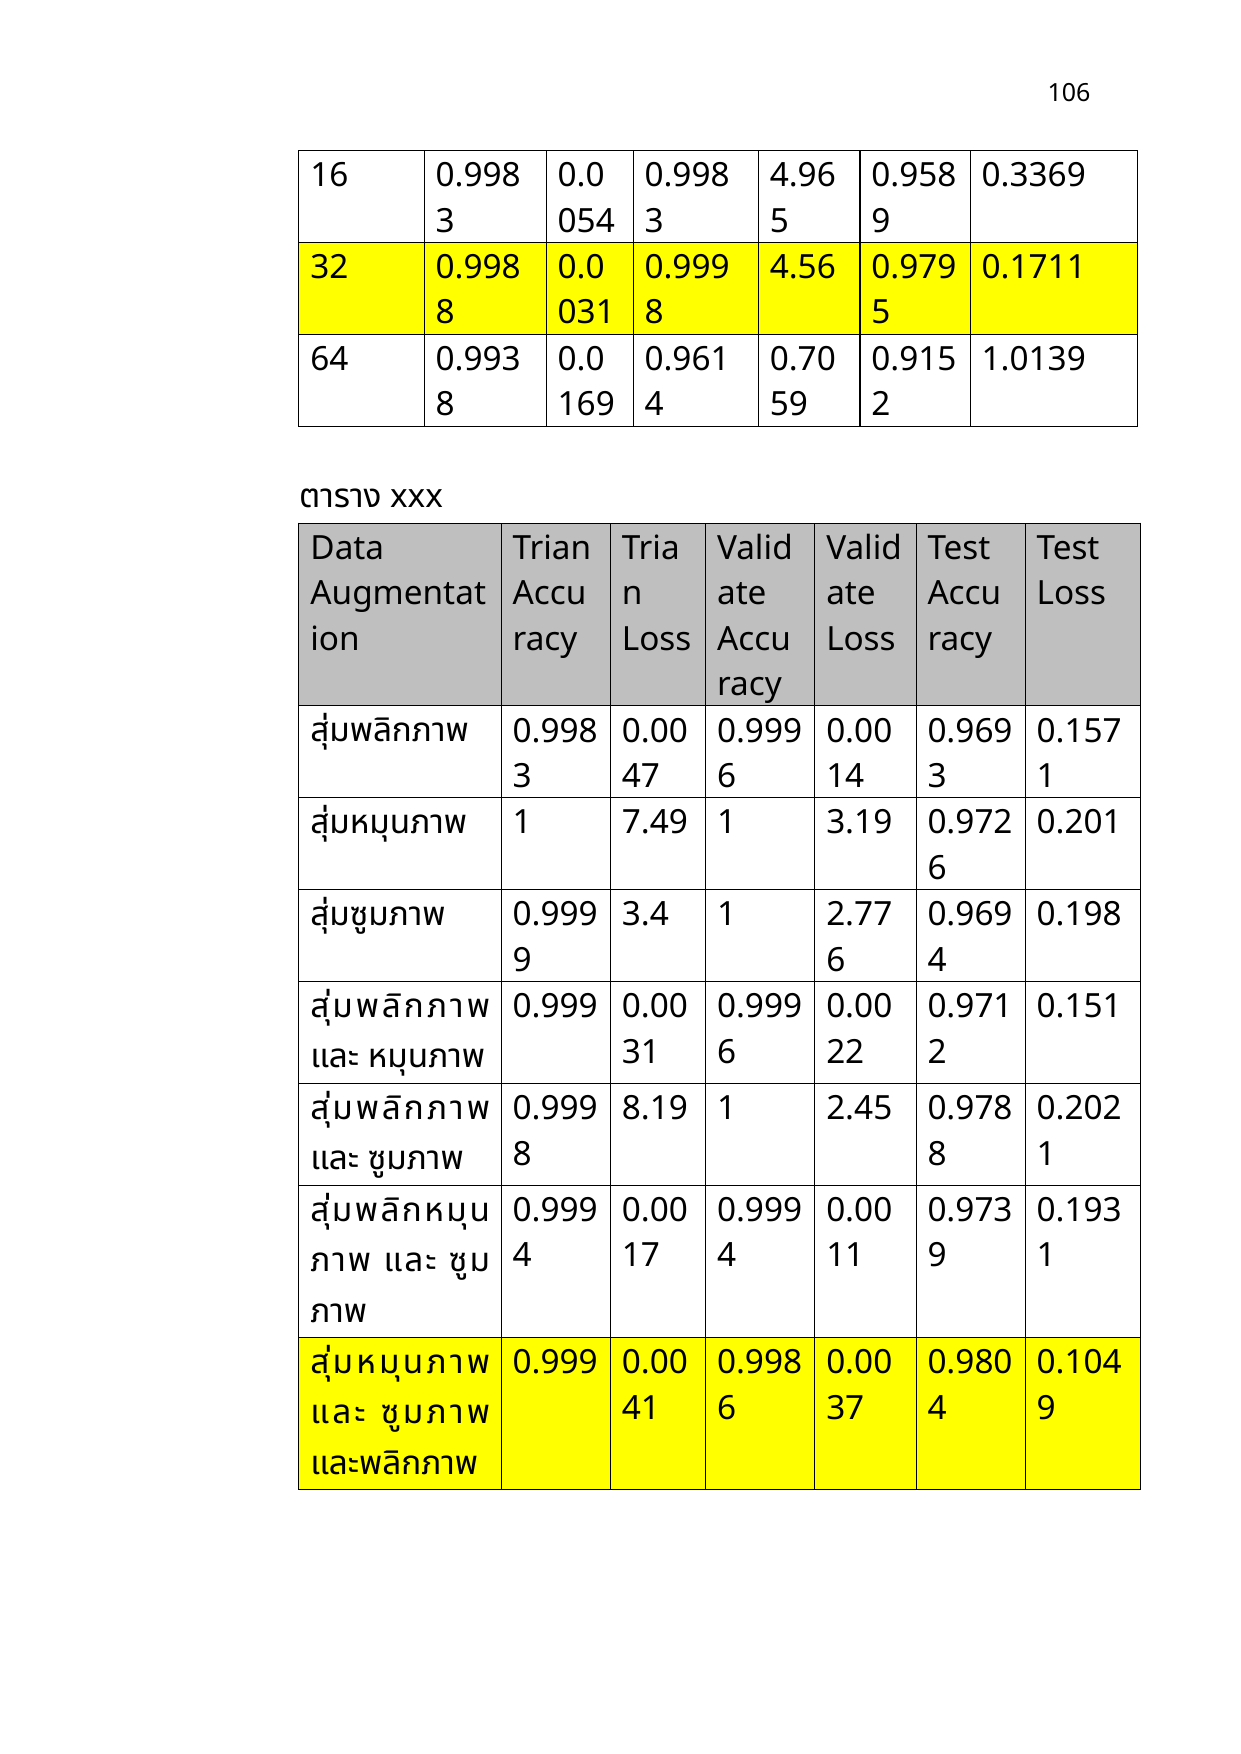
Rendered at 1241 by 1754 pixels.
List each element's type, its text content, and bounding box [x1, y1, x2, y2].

table_cell 0.9983 [634, 151, 758, 242]
table_cell 0.1711 [971, 243, 1137, 334]
table_cell 0.9983 [502, 706, 610, 797]
table_cell 1.0139 [971, 335, 1137, 426]
table_cell สุ่มพลิกภาพ [299, 706, 501, 797]
table_cell 0.9999 [502, 890, 610, 981]
table_cell 0.9152 [861, 335, 970, 426]
table_cell 32 [299, 243, 424, 334]
table_cell 0.9788 [917, 1084, 1025, 1185]
table_cell 0.9589 [861, 151, 970, 242]
table_cell 0.0047 [611, 706, 705, 797]
table_cell 0.9938 [425, 335, 546, 426]
table_cell 0.9994 [502, 1186, 610, 1337]
table_cell 0.0017 [611, 1186, 705, 1337]
table_cell 0.0054 [547, 151, 633, 242]
table_header Trian Accuracy [502, 524, 610, 705]
table_cell 0.9994 [706, 1186, 814, 1337]
table_cell 0.0169 [547, 335, 633, 426]
table_cell 0.201 [1026, 798, 1140, 889]
table_cell 0.9694 [917, 890, 1025, 981]
table_header Test Loss [1026, 524, 1140, 705]
table_cell 0.9986 [706, 1338, 814, 1489]
table_cell 0.9693 [917, 706, 1025, 797]
table_cell 0.9996 [706, 706, 814, 797]
table_cell 0.999 [502, 982, 610, 1083]
table_cell 0.9614 [634, 335, 758, 426]
table_cell 0.9804 [917, 1338, 1025, 1489]
table_cell 4.965 [759, 151, 859, 242]
table_cell สุ่มพลิกหมุนภาพ และ ซูมภาพ [299, 1186, 501, 1337]
table_cell 0.9795 [861, 243, 970, 334]
table_cell 0.1049 [1026, 1338, 1140, 1489]
table_header Validate Accuracy [706, 524, 814, 705]
table_cell 3.19 [815, 798, 916, 889]
table_cell 0.999 [502, 1338, 610, 1489]
table_cell สุ่มซูมภาพ [299, 890, 501, 981]
table_cell 0.1571 [1026, 706, 1140, 797]
table_cell 4.56 [759, 243, 859, 334]
table_cell 0.2021 [1026, 1084, 1140, 1185]
table_cell 1 [502, 798, 610, 889]
table_cell 0.198 [1026, 890, 1140, 981]
table_cell 2.45 [815, 1084, 916, 1185]
table_cell 0.151 [1026, 982, 1140, 1083]
table_cell 0.9998 [502, 1084, 610, 1185]
table_cell 0.7059 [759, 335, 859, 426]
table_cell 0.9988 [425, 243, 546, 334]
table_cell 0.0011 [815, 1186, 916, 1337]
table_cell 0.0022 [815, 982, 916, 1083]
table_cell 0.1931 [1026, 1186, 1140, 1337]
table_cell 0.9996 [706, 982, 814, 1083]
table_cell 0.9983 [425, 151, 546, 242]
table_cell 0.0014 [815, 706, 916, 797]
table_cell 8.19 [611, 1084, 705, 1185]
table_header Validate Loss [815, 524, 916, 705]
table_header Data Augmentation [299, 524, 501, 705]
table_cell 2.776 [815, 890, 916, 981]
table_cell สุ่มหมุนภาพ และ ซูมภาพ และพลิกภาพ [299, 1338, 501, 1489]
table_cell 0.9739 [917, 1186, 1025, 1337]
table_cell 64 [299, 335, 424, 426]
table_cell 0.9726 [917, 798, 1025, 889]
table_cell 7.49 [611, 798, 705, 889]
table_cell 0.9998 [634, 243, 758, 334]
table_cell 0.0031 [547, 243, 633, 334]
table_cell สุ่มพลิกภาพ และ หมุนภาพ [299, 982, 501, 1083]
table_cell 0.9712 [917, 982, 1025, 1083]
table_header Test Accuracy [917, 524, 1025, 705]
table_cell 3.4 [611, 890, 705, 981]
table_cell 0.0031 [611, 982, 705, 1083]
text ตาราง xxx [225, 472, 1090, 523]
table_cell 16 [299, 151, 424, 242]
table_cell 1 [706, 890, 814, 981]
table_header Trian Loss [611, 524, 705, 705]
table_cell 0.0041 [611, 1338, 705, 1489]
table_cell 0.0037 [815, 1338, 916, 1489]
table_cell สุ่มหมุนภาพ [299, 798, 501, 889]
table_cell 0.3369 [971, 151, 1137, 242]
table_cell 1 [706, 798, 814, 889]
table_cell 1 [706, 1084, 814, 1185]
table_cell สุ่มพลิกภาพ และ ซูมภาพ [299, 1084, 501, 1185]
